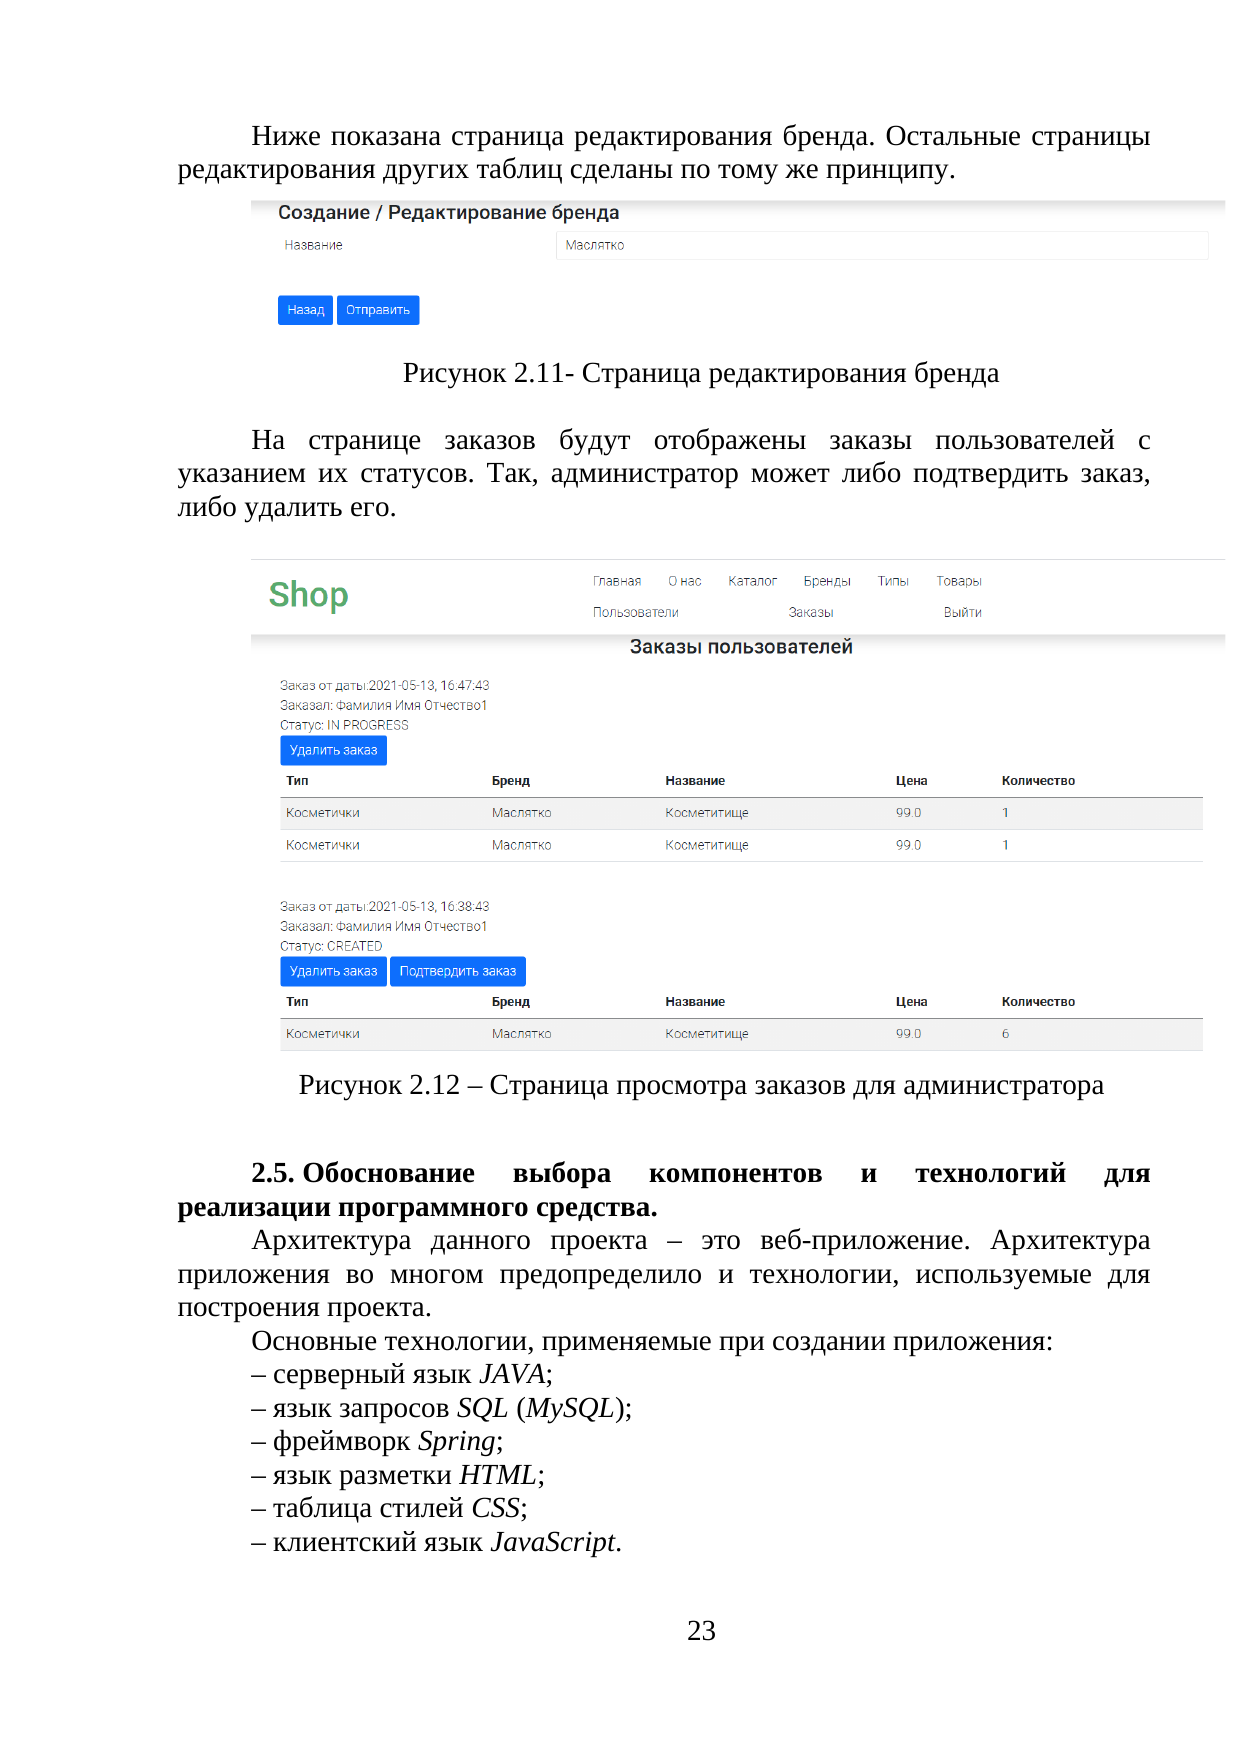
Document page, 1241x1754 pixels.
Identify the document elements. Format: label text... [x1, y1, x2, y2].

text Ниже показана страница редактирования бренда. Остальные страницы редактирования других таблиц сделаны по тому же принципу. [177, 118, 1152, 185]
text Архитектура данного проекта – это веб-приложение. Архитектура приложения во многом предопределило и технологии, используемые для построения проекта. [177, 1222, 1152, 1323]
text – язык разметки HTML; [177, 1457, 1152, 1491]
text Рисунок 2.11- Страница редактирования бренда [177, 355, 1152, 388]
picture [251, 185, 1226, 355]
picture [251, 556, 1226, 1068]
text На странице заказов будут отображены заказы пользователей с указанием их статусов. Так, администратор может либо подтвердить заказ, либо удалить его. [177, 422, 1152, 522]
text – фреймворк Spring; [177, 1423, 1152, 1457]
text – серверный язык JAVA; [177, 1356, 1152, 1390]
text – клиентский язык JavaScript. [177, 1524, 1152, 1558]
text – язык запросов SQL (MySQL); [177, 1390, 1152, 1423]
subtitle 2.5. Обоснование выбора компонентов и технологий для реализации программного средства. [177, 1155, 1152, 1222]
text Основные технологии, применяемые при создании приложения: [177, 1323, 1152, 1356]
text Рисунок 2.12 – Страница просмотра заказов для администратора [177, 1067, 1152, 1101]
text – таблица стилей CSS; [177, 1491, 1152, 1524]
